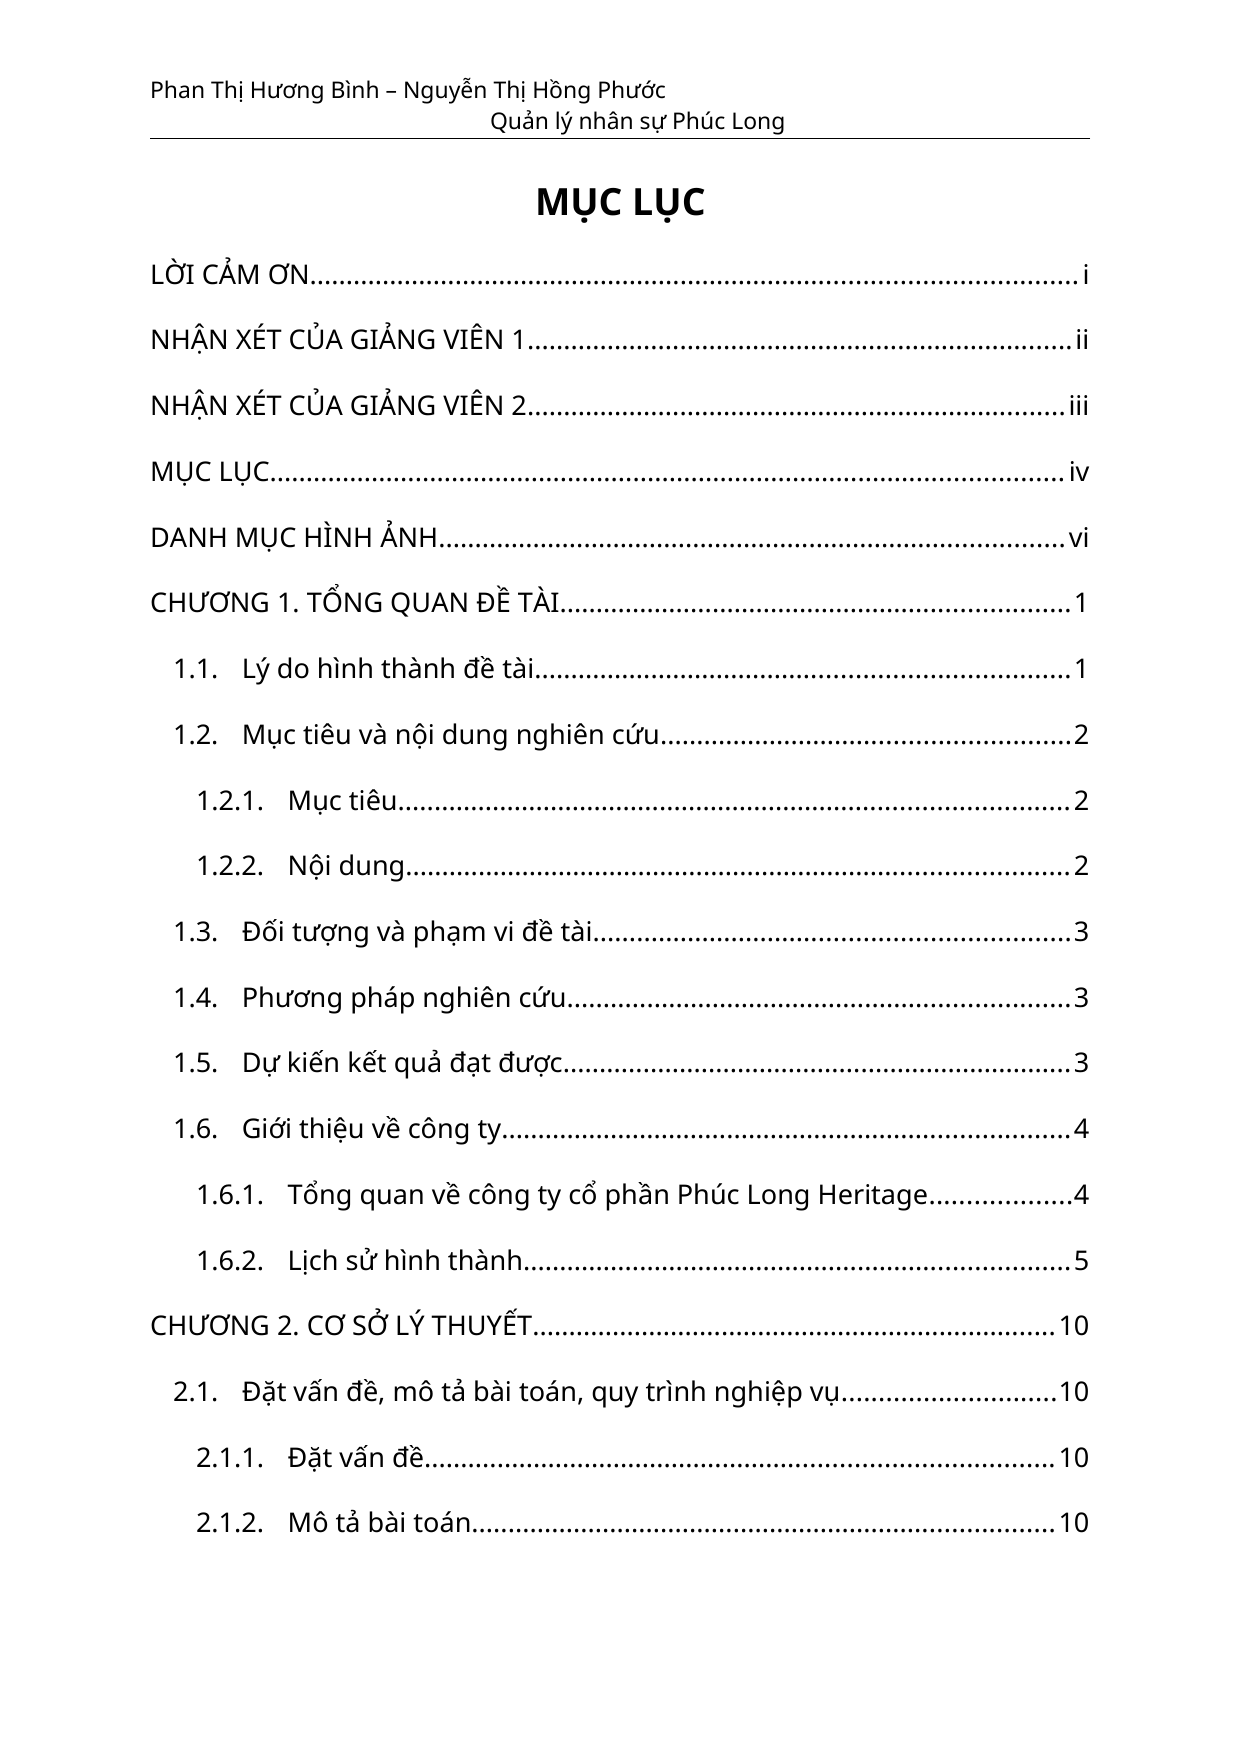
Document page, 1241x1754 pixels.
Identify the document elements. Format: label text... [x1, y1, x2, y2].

text 1.2.2. Nội dung 2 [196, 847, 1090, 883]
text NHẬN XÉT CỦA GIẢNG VIÊN 2 iii [150, 387, 1090, 423]
text 1.6.1. Tổng quan về công ty cổ phần Phúc Long Heritage 4 [196, 1175, 1090, 1212]
text LỜI CẢM ƠN i [150, 255, 1090, 292]
text 2.1.2. Mô tả bài toán 10 [196, 1504, 1090, 1541]
text 1.1. Lý do hình thành đề tài 1 [173, 649, 1090, 686]
text CHƯƠNG 1. TỔNG QUAN ĐỀ TÀI 1 [150, 584, 1090, 621]
text 1.3. Đối tượng và phạm vi đề tài 3 [173, 912, 1090, 949]
text 1.6.2. Lịch sử hình thành 5 [196, 1241, 1090, 1278]
text MỤC LỤC iv [150, 452, 1090, 489]
text 2.1. Đặt vấn đề, mô tả bài toán, quy trình nghiệp vụ 10 [173, 1372, 1090, 1409]
text 1.2.1. Mục tiêu 2 [196, 781, 1090, 818]
text DANH MỤC HÌNH ẢNH vi [150, 518, 1090, 555]
text 1.6. Giới thiệu về công ty 4 [173, 1109, 1090, 1146]
text NHẬN XÉT CỦA GIẢNG VIÊN 1 ii [150, 321, 1090, 358]
text 1.4. Phương pháp nghiên cứu 3 [173, 978, 1090, 1015]
text 2.1.1. Đặt vấn đề 10 [196, 1438, 1090, 1475]
subtitle MỤC LỤC [150, 175, 1090, 226]
text CHƯƠNG 2. CƠ SỞ LÝ THUYẾT 10 [150, 1307, 1090, 1344]
text 1.2. Mục tiêu và nội dung nghiên cứu 2 [173, 715, 1090, 752]
text 1.5. Dự kiến kết quả đạt được 3 [173, 1044, 1090, 1081]
